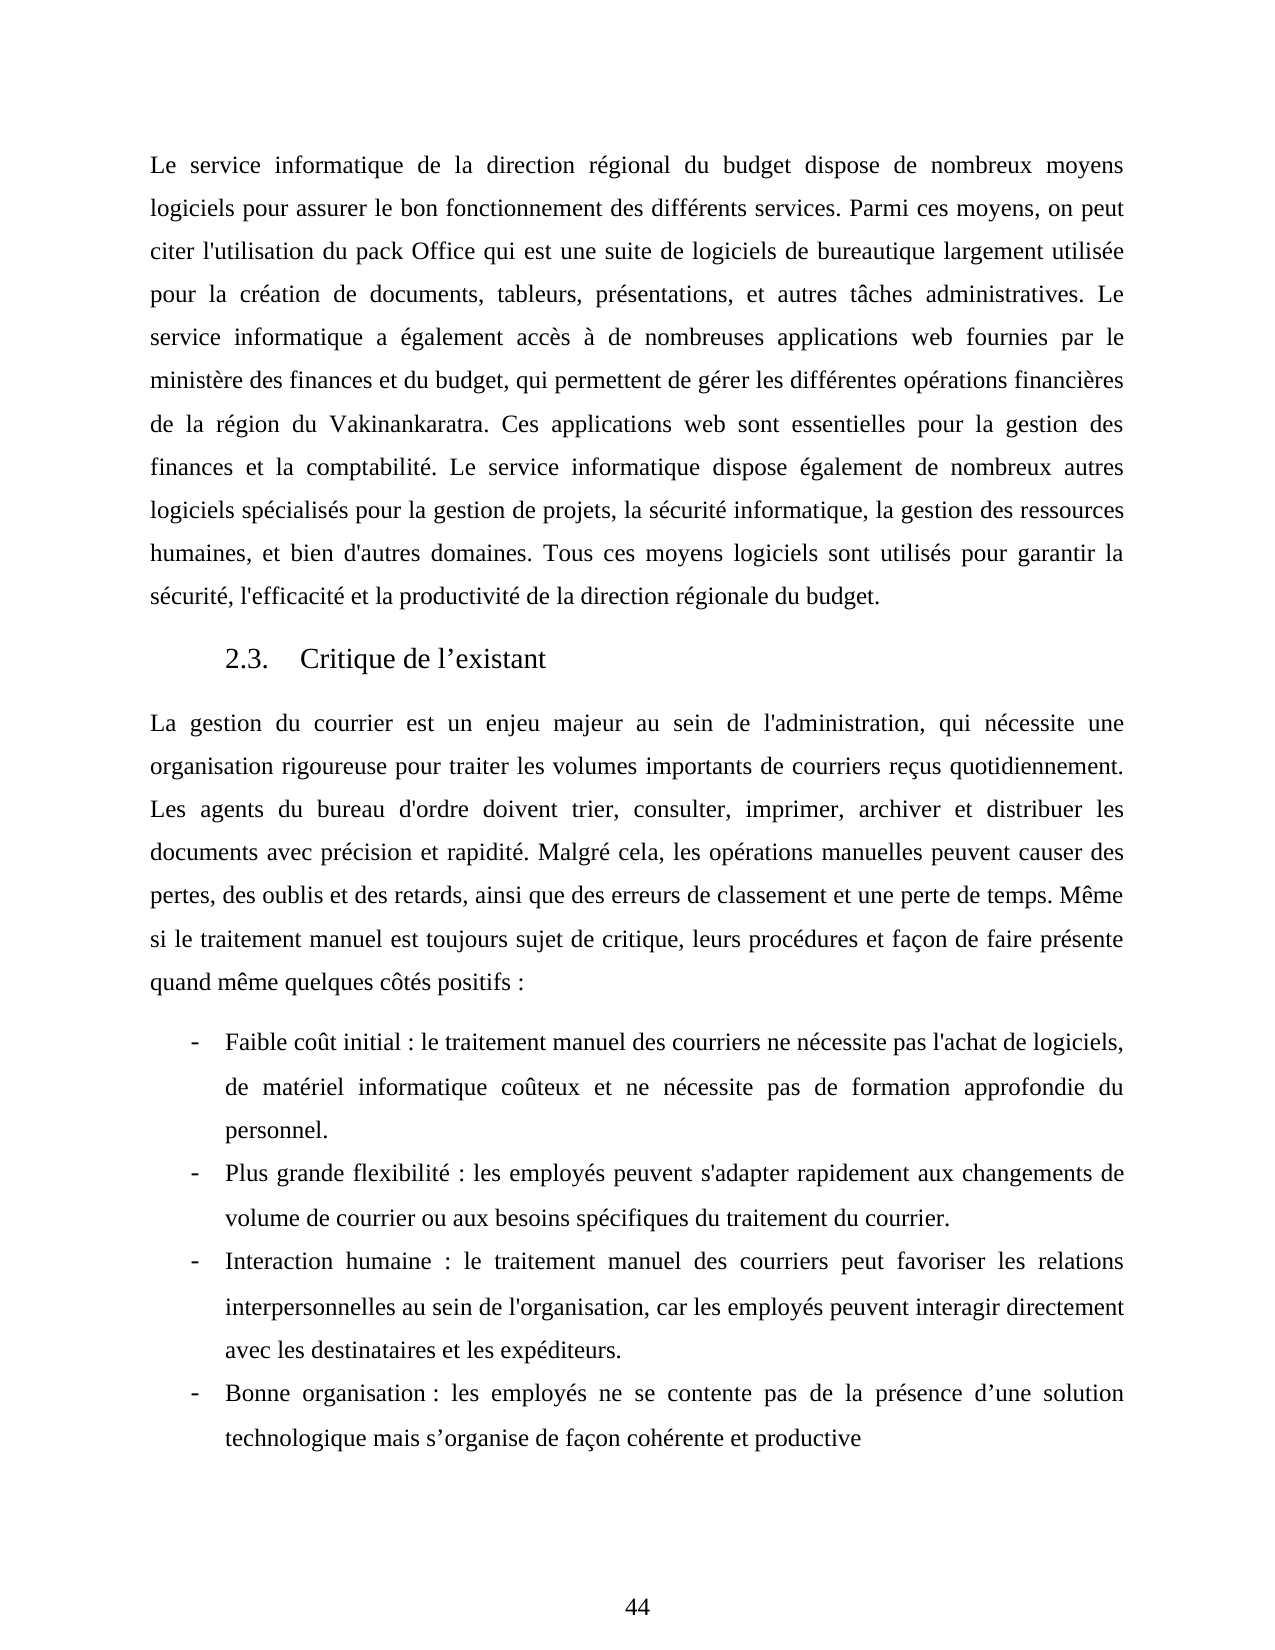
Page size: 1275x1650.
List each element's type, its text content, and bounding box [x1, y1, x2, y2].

list Faible coût initial : le traitement manuel des courriers ne nécessite pas l'achat de logiciels, de matériel informatique coûteux et ne nécessite pas de formation approfondie du personnel. [187, 1027, 1125, 1144]
list Plus grande flexibilité : les employés peuvent s'adapter rapidement aux changements de volume de courrier ou aux besoins spécifiques du traitement du courrier. [187, 1158, 1125, 1232]
text Le service informatique de la direction régional du budget dispose de nombreux moyens logiciels pour assurer le bon fonctionnement des différents services. Parmi ces moyens, on peut citer l'utilisation du pack Office qui est une suite de logiciels de bureautique largement utilisée pour la création de documents, tableurs, présentations, et autres tâches administratives. Le service informatique a également accès à de nombreuses applications web fournies par le ministère des finances et du budget, qui permettent de gérer les différentes opérations financières de la région du Vakinankaratra. Ces applications web sont essentielles pour la gestion des finances et la comptabilité. Le service informatique dispose également de nombreux autres logiciels spécialisés pour la gestion de projets, la sécurité informatique, la gestion des ressources humaines, et bien d'autres domaines. Tous ces moyens logiciels sont utilisés pour garantir la sécurité, l'efficacité et la productivité de la direction régionale du budget. [150, 150, 1125, 610]
text La gestion du courrier est un enjeu majeur au sein de l'administration, qui nécessite une organisation rigoureuse pour traiter les volumes importants de courriers reçus quotidiennement. Les agents du bureau d'ordre doivent trier, consulter, imprimer, archiver et distribuer les documents avec précision et rapidité. Malgré cela, les opérations manuelles peuvent causer des pertes, des oublis et des retards, ainsi que des erreurs de classement et une perte de temps. Même si le traitement manuel est toujours sujet de critique, leurs procédures et façon de faire présente quand même quelques côtés positifs : [150, 708, 1125, 996]
list Bonne organisation : les employés ne se contente pas de la présence d’une solution technologique mais s’organise de façon cohérente et productive [187, 1378, 1125, 1452]
list Interaction humaine : le traitement manuel des courriers peut favoriser les relations interpersonnelles au sein de l'organisation, car les employés peuvent interagir directement avec les destinataires et les expéditeurs. [187, 1246, 1125, 1363]
text Critique de l’existant [225, 641, 1125, 674]
